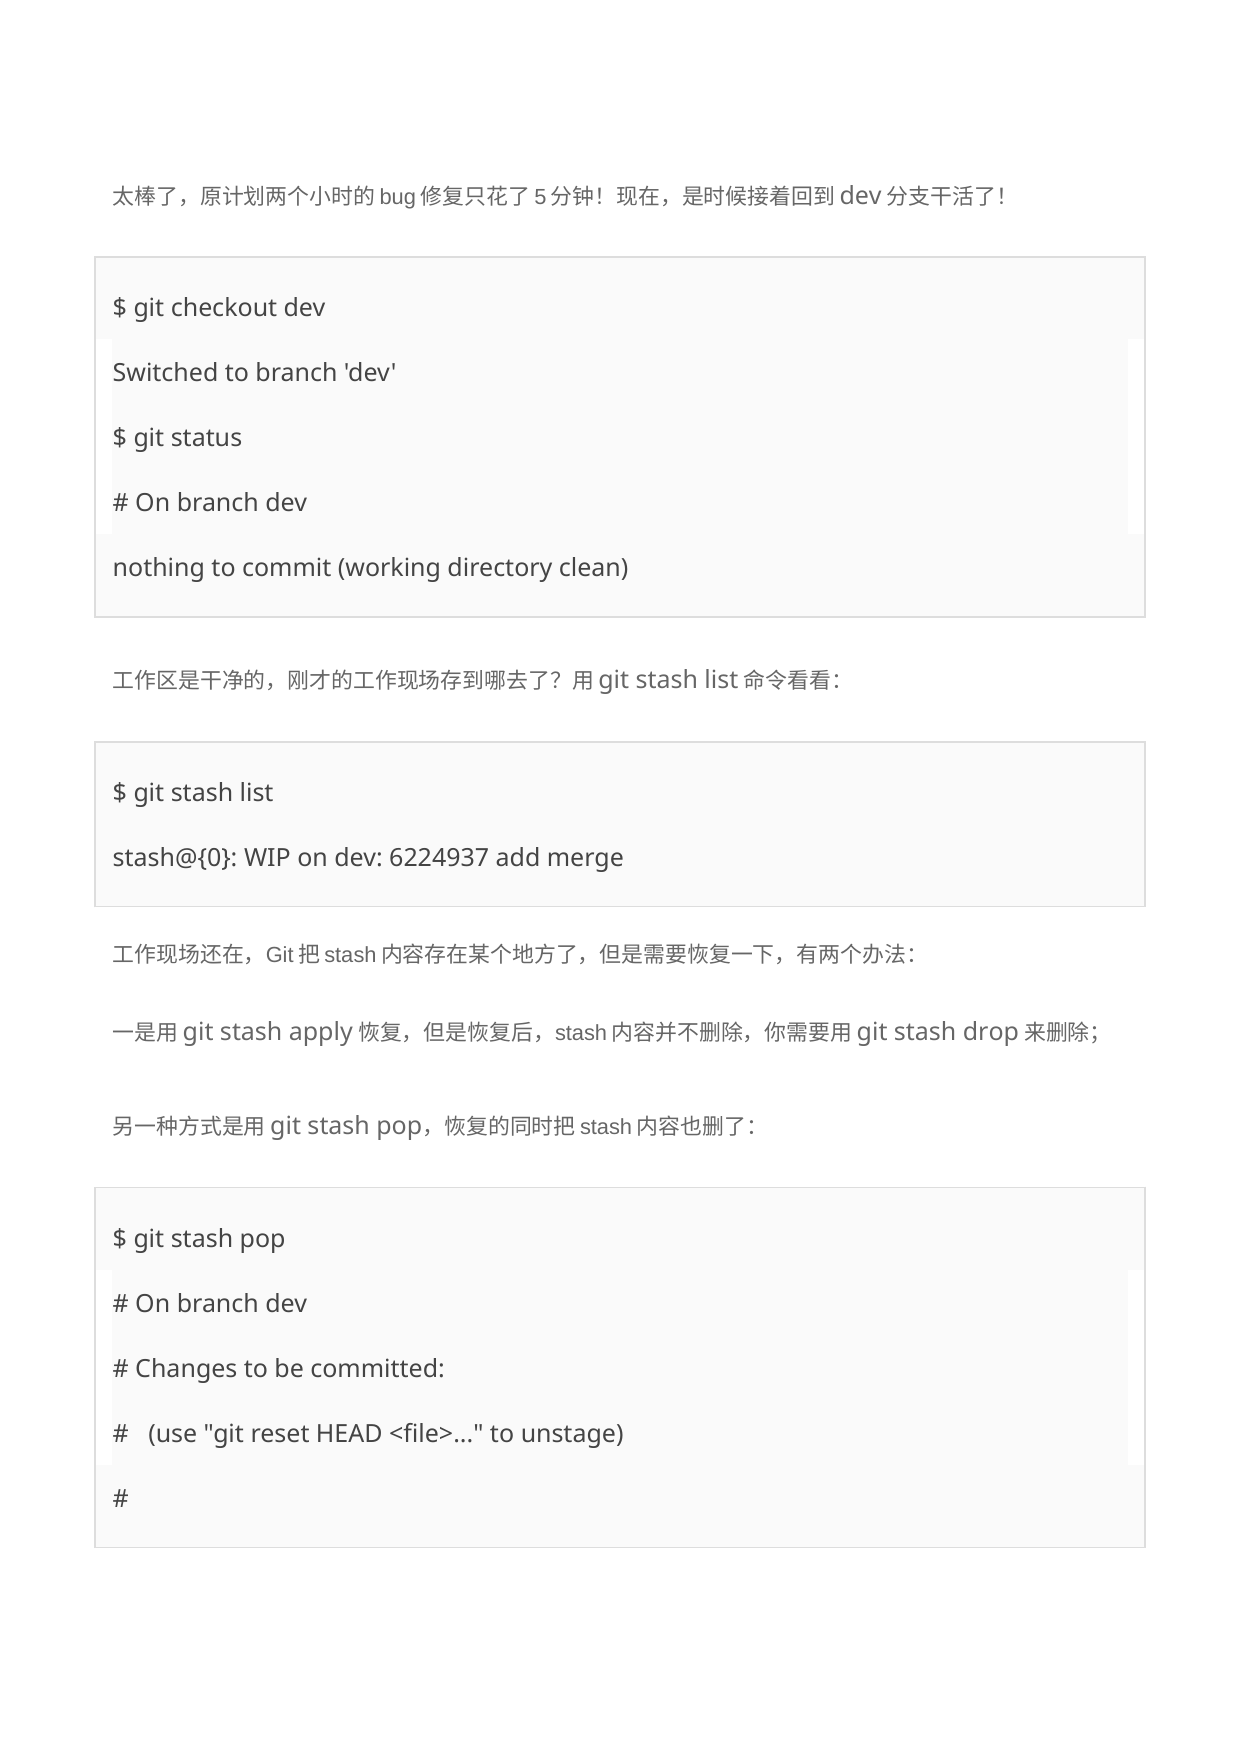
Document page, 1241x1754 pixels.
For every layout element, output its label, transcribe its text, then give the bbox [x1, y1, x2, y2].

text 另一种方式是用git stash pop，恢复的同时把stash内容也删了： [112, 1092, 1128, 1157]
text # On branch dev [112, 1270, 1128, 1335]
text 工作现场还在，Git把stash内容存在某个地方了，但是需要恢复一下，有两个办法： [112, 937, 1128, 969]
text $ git stash pop [96, 1188, 1144, 1270]
text # Changes to be committed: [112, 1335, 1128, 1400]
text # (use "git reset HEAD <file>..." to unstage) [112, 1400, 1128, 1447]
text stash@{0}: WIP on dev: 6224937 add merge [96, 806, 1144, 906]
text $ git checkout dev [96, 258, 1144, 339]
text nothing to commit (working directory clean) [96, 516, 1144, 616]
text Switched to branch 'dev' [112, 339, 1128, 404]
text 一是用git stash apply恢复，但是恢复后，stash内容并不删除，你需要用git stash drop来删除； [112, 998, 1128, 1063]
text 工作区是干净的，刚才的工作现场存到哪去了？用git stash list命令看看： [112, 647, 1128, 712]
text 太棒了，原计划两个小时的bug修复只花了5分钟！现在，是时候接着回到dev分支干活了！ [112, 162, 1128, 227]
text # On branch dev [112, 469, 1128, 516]
text # [96, 1447, 1144, 1547]
text $ git stash list [96, 743, 1144, 806]
text $ git status [112, 404, 1128, 469]
